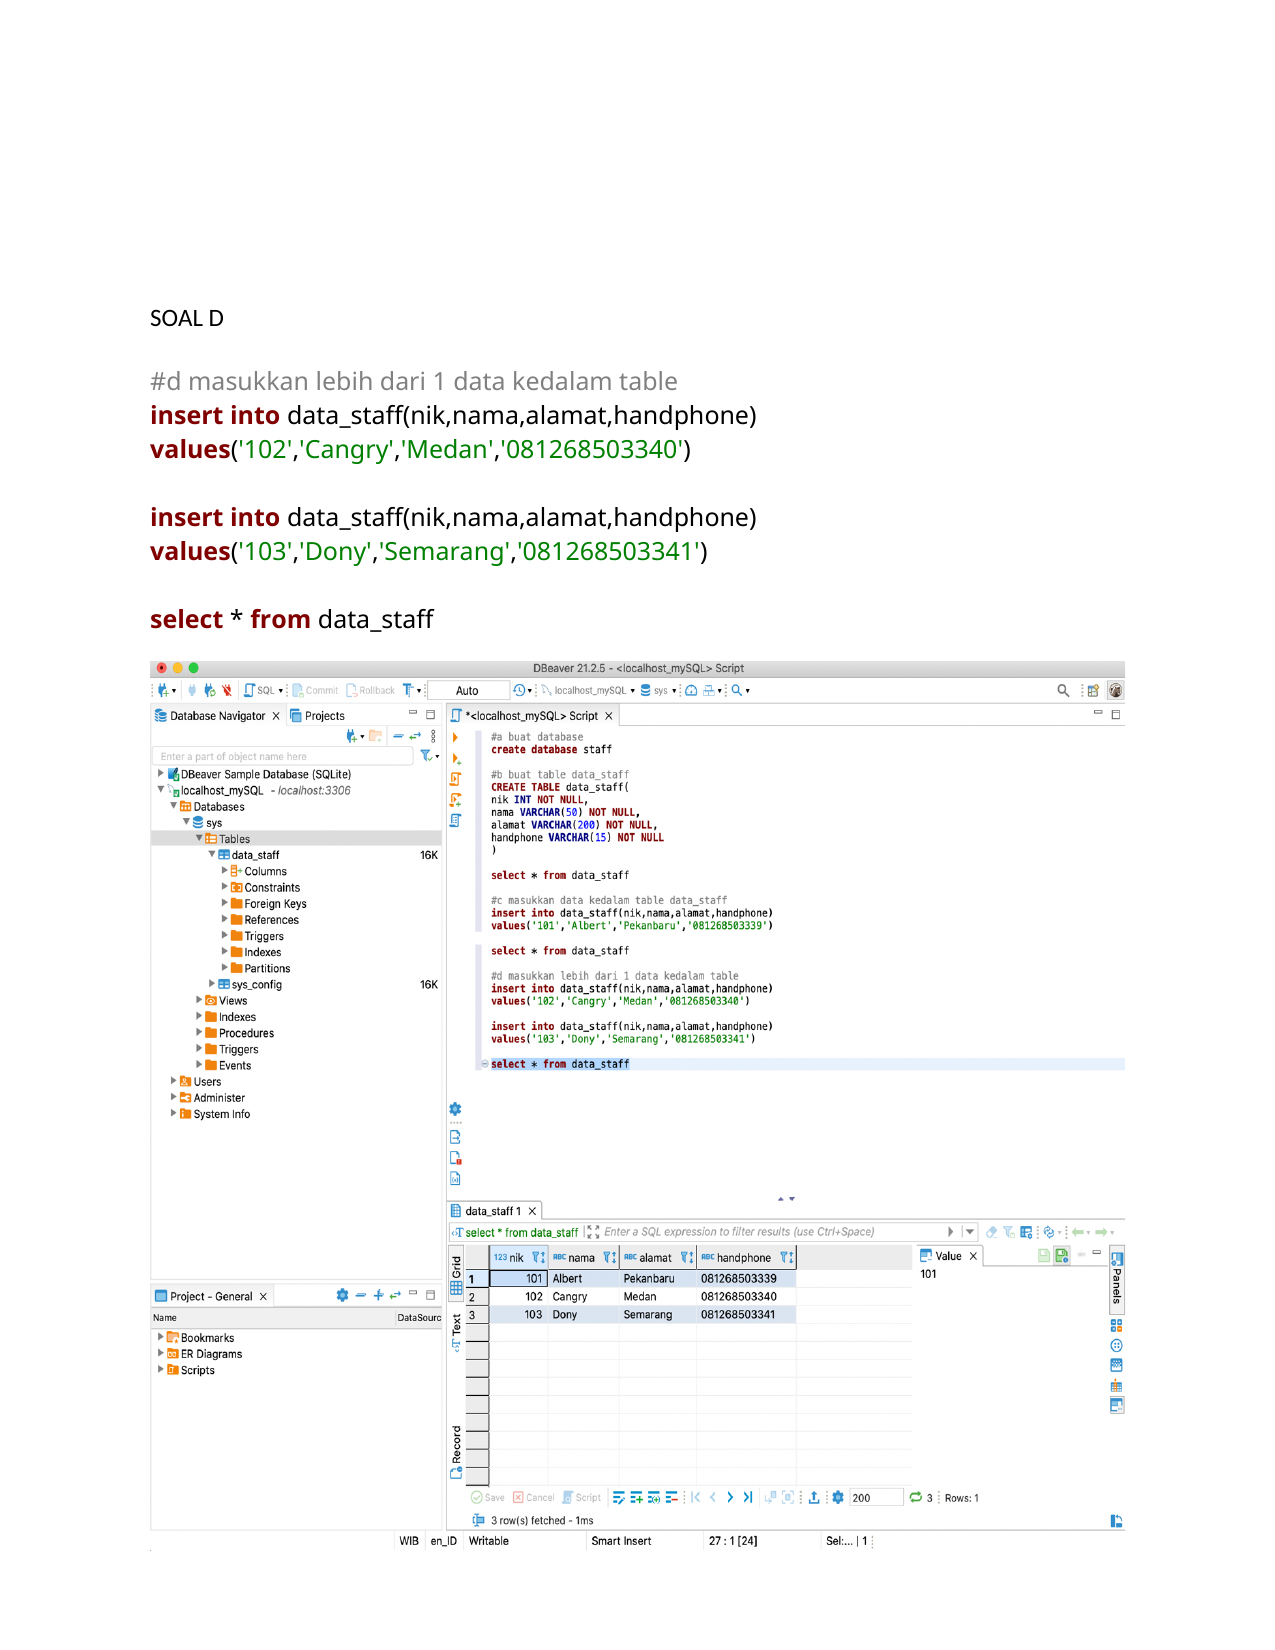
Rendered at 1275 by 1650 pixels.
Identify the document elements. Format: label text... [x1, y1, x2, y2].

text insert into data_staff(nik,nama,alamat,handphone) [150, 398, 1125, 432]
text insert into data_staff(nik,nama,alamat,handphone) [150, 500, 1125, 534]
text values('102','Cangry','Medan','081268503340') [150, 432, 1125, 466]
text values('103','Dony','Semarang','081268503341') [150, 534, 1125, 568]
text select * from data_staff [150, 602, 1125, 636]
text SOAL D [150, 303, 1125, 333]
text #d masukkan lebih dari 1 data kedalam table [150, 364, 1125, 398]
picture [150, 661, 1125, 1551]
